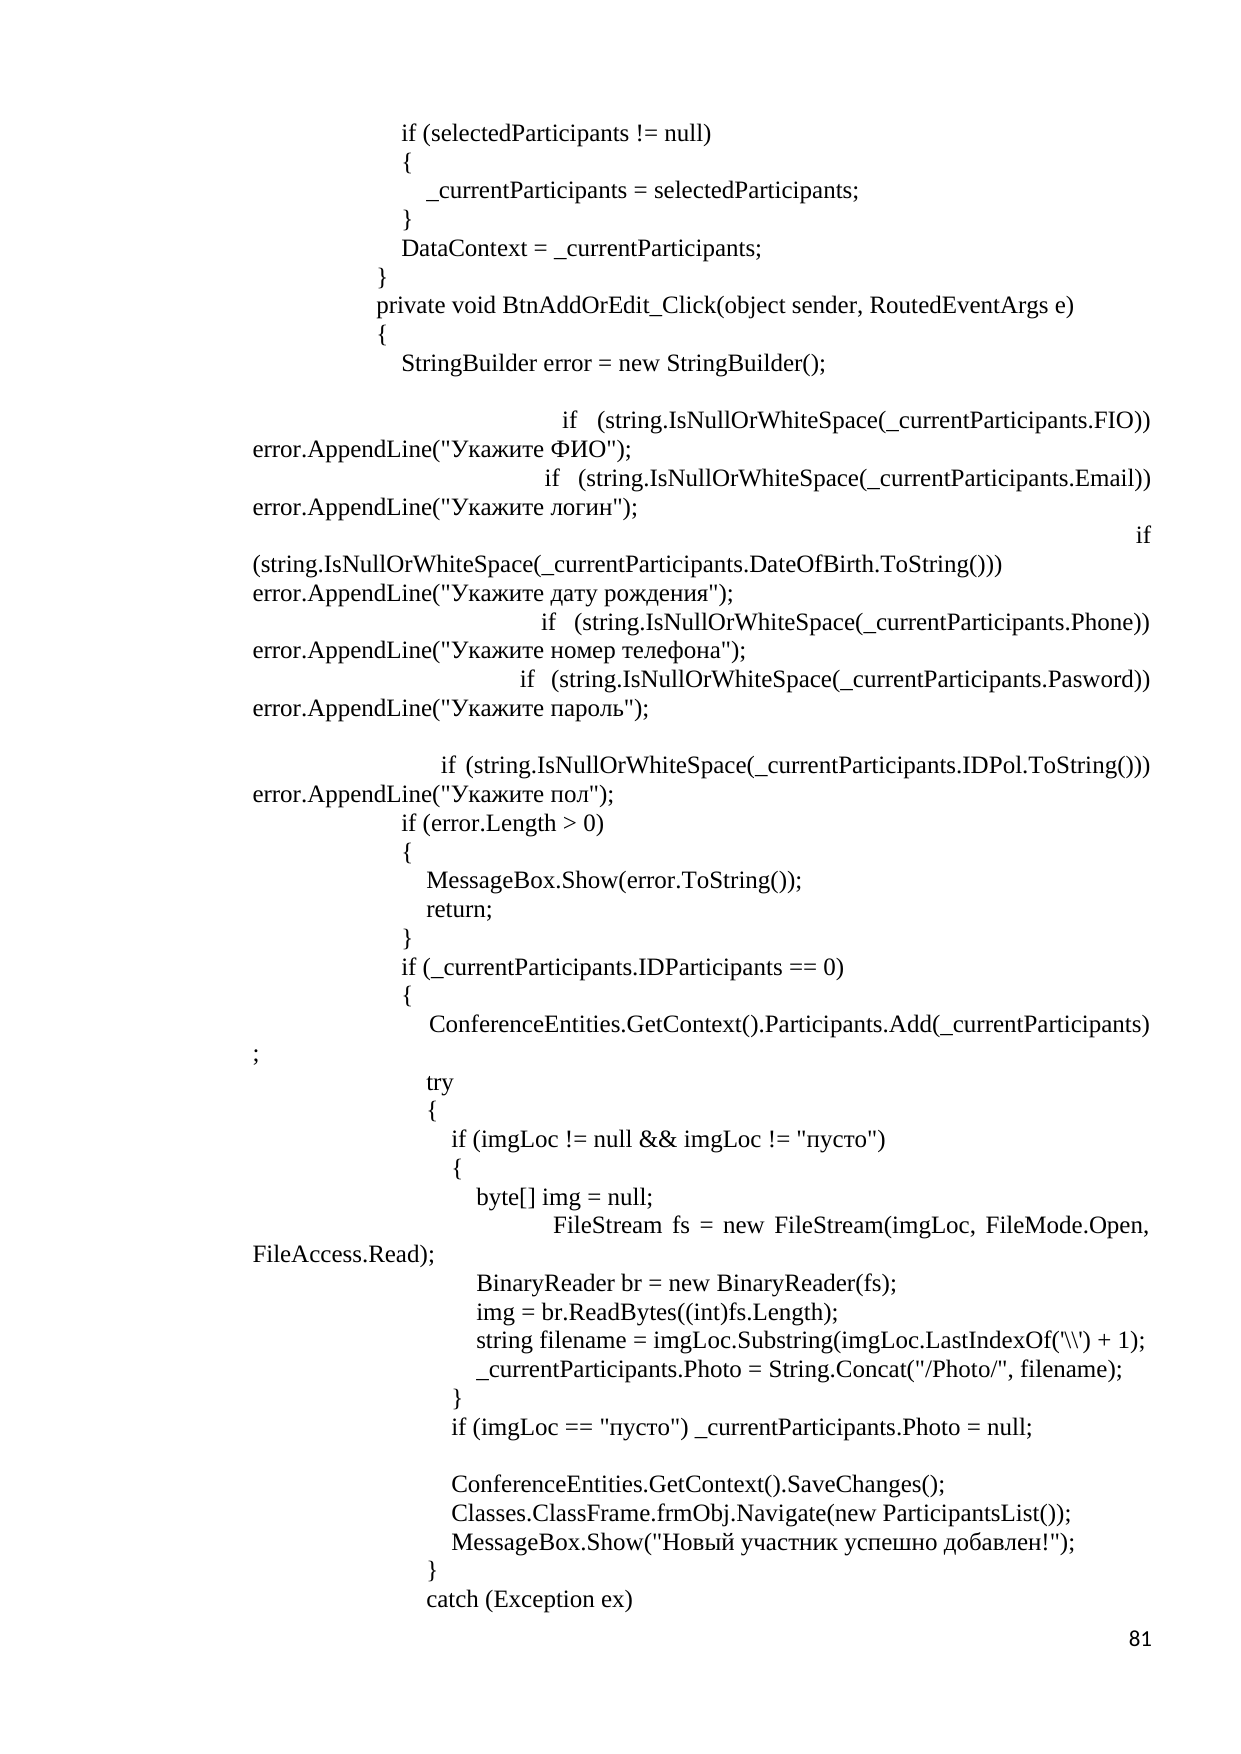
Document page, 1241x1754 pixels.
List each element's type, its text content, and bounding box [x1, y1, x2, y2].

text { [252, 837, 1152, 866]
text if (selectedParticipants != null) [252, 118, 1152, 147]
text _currentParticipants.Photo = String.Concat("/Photo/", filename); [252, 1354, 1152, 1383]
text try [252, 1067, 1152, 1096]
text if (error.Length > 0) [252, 808, 1152, 837]
text if (string.IsNullOrWhiteSpace(_currentParticipants.Email)) error.AppendLine("Укажите логин"); [252, 463, 1152, 521]
text if (imgLoc != null && imgLoc != "пусто") [252, 1124, 1152, 1153]
text StringBuilder error = new StringBuilder(); [252, 348, 1152, 377]
text img = br.ReadBytes((int)fs.Length); [252, 1297, 1152, 1326]
text if (string.IsNullOrWhiteSpace(_currentParticipants.FIO)) error.AppendLine("Укажите ФИО"); [252, 406, 1152, 463]
text { [252, 319, 1152, 348]
text if (_currentParticipants.IDParticipants == 0) [252, 952, 1152, 981]
text if (string.IsNullOrWhiteSpace(_currentParticipants.Pasword)) error.AppendLine("Укажите пароль"); [252, 664, 1152, 722]
text DataContext = _currentParticipants; [252, 233, 1152, 262]
text string filename = imgLoc.Substring(imgLoc.LastIndexOf('\\') + 1); [252, 1326, 1152, 1354]
text { [252, 981, 1152, 1009]
text byte[] img = null; [252, 1182, 1152, 1211]
text ConferenceEntities.GetContext().SaveChanges(); [252, 1469, 1152, 1498]
text _currentParticipants = selectedParticipants; [252, 176, 1152, 204]
text if (string.IsNullOrWhiteSpace(_currentParticipants.Phone)) error.AppendLine("Укажите номер телефона"); [252, 607, 1152, 664]
text private void BtnAddOrEdit_Click(object sender, RoutedEventArgs e) [252, 291, 1152, 319]
text FileStream fs = new FileStream(imgLoc, FileMode.Open, FileAccess.Read); [252, 1211, 1152, 1268]
text if (string.IsNullOrWhiteSpace(_currentParticipants.IDPol.ToString())) error.AppendLine("Укажите пол"); [252, 751, 1152, 808]
text { [252, 147, 1152, 176]
text ConferenceEntities.GetContext().Participants.Add(_currentParticipants); [252, 1009, 1152, 1067]
text { [252, 1153, 1152, 1182]
text return; [252, 894, 1152, 923]
text MessageBox.Show("Новый участник успешно добавлен!"); [252, 1527, 1152, 1556]
text } [252, 204, 1152, 233]
text if (string.IsNullOrWhiteSpace(_currentParticipants.DateOfBirth.ToString())) error.AppendLine("Укажите дату рождения"); [252, 521, 1152, 607]
text } [252, 262, 1152, 291]
text { [252, 1096, 1152, 1124]
text } [252, 1383, 1152, 1412]
text BinaryReader br = new BinaryReader(fs); [252, 1268, 1152, 1297]
text if (imgLoc == "пусто") _currentParticipants.Photo = null; [252, 1412, 1152, 1441]
text } [252, 1556, 1152, 1584]
text } [252, 923, 1152, 952]
text catch (Exception ex) [252, 1584, 1152, 1613]
text MessageBox.Show(error.ToString()); [252, 866, 1152, 894]
text Classes.ClassFrame.frmObj.Navigate(new ParticipantsList()); [252, 1498, 1152, 1527]
